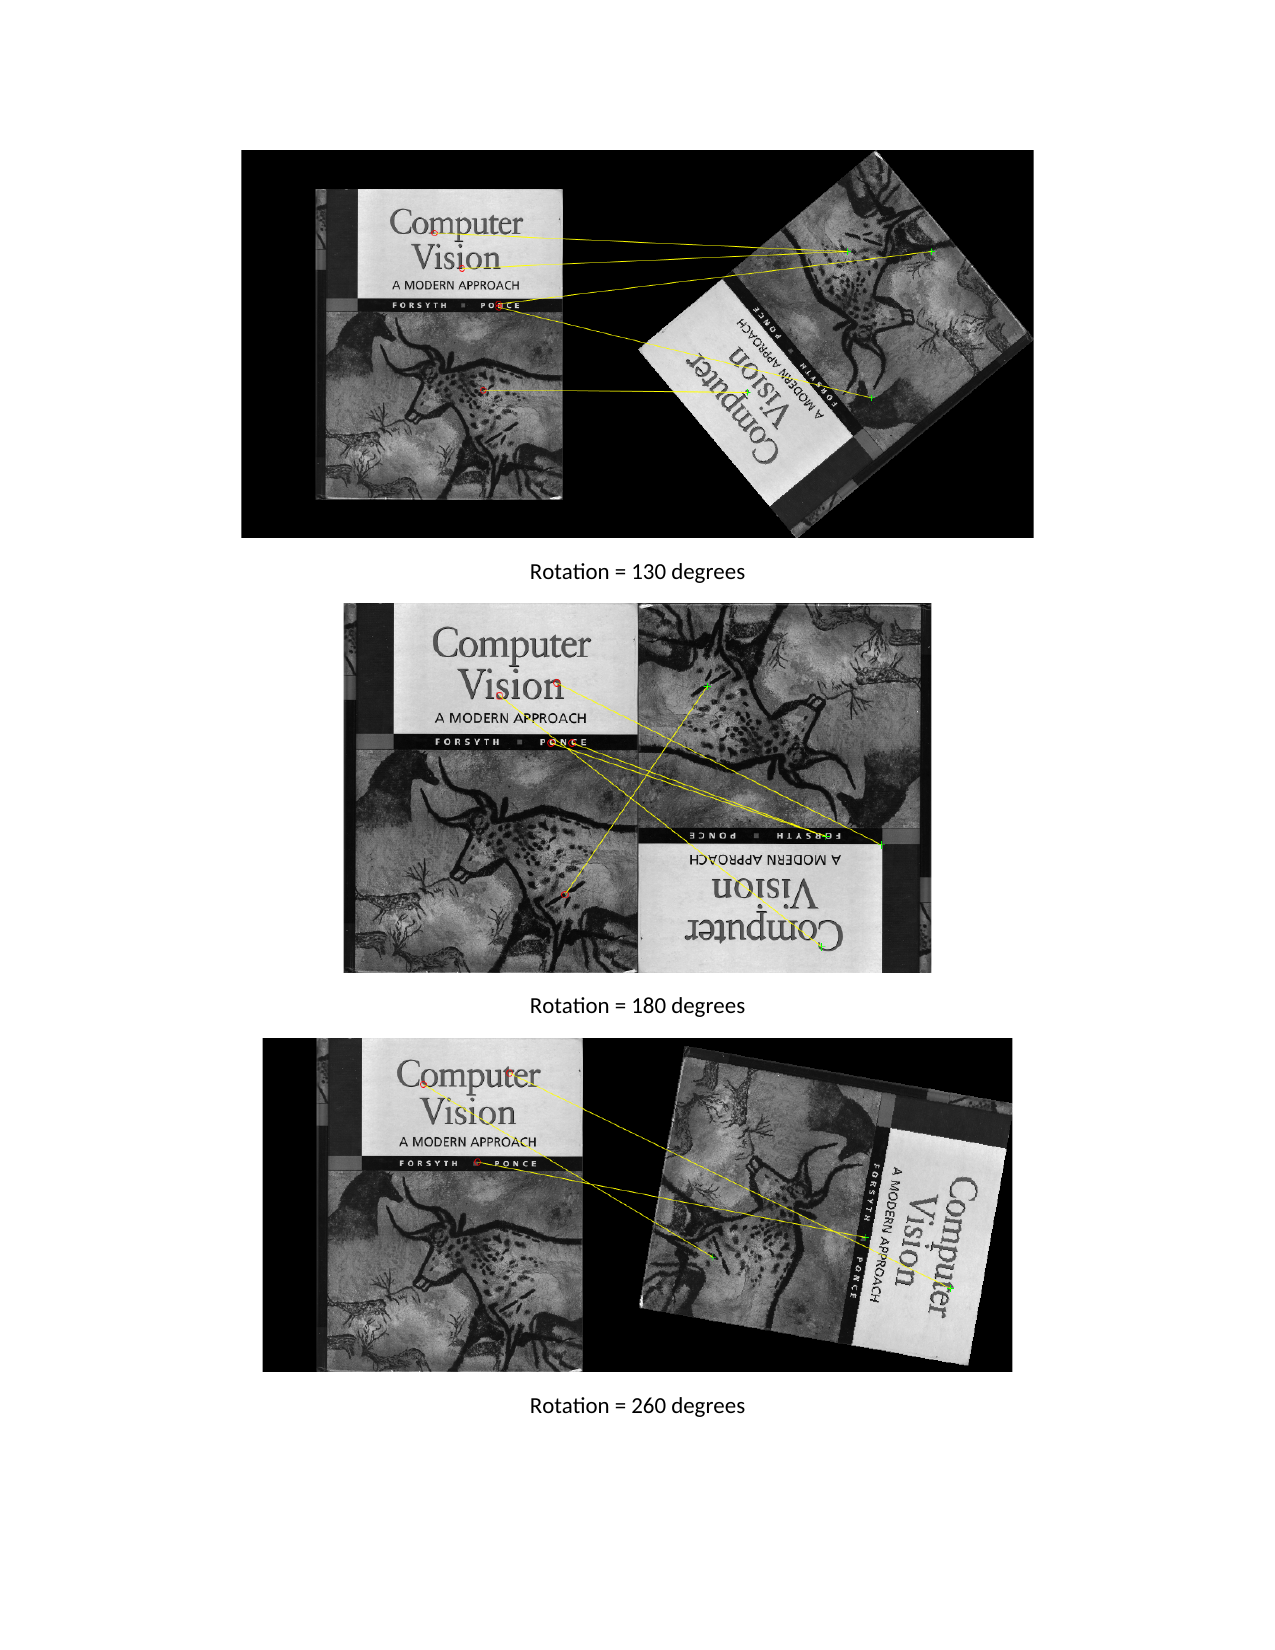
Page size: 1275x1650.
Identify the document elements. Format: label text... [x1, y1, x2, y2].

text Rotation = 130 degrees [112, 557, 1162, 585]
picture [343, 603, 932, 973]
text Rotation = 260 degrees [112, 1391, 1162, 1419]
text Rotation = 180 degrees [112, 991, 1162, 1019]
picture [241, 150, 1034, 538]
picture [262, 1038, 1013, 1372]
